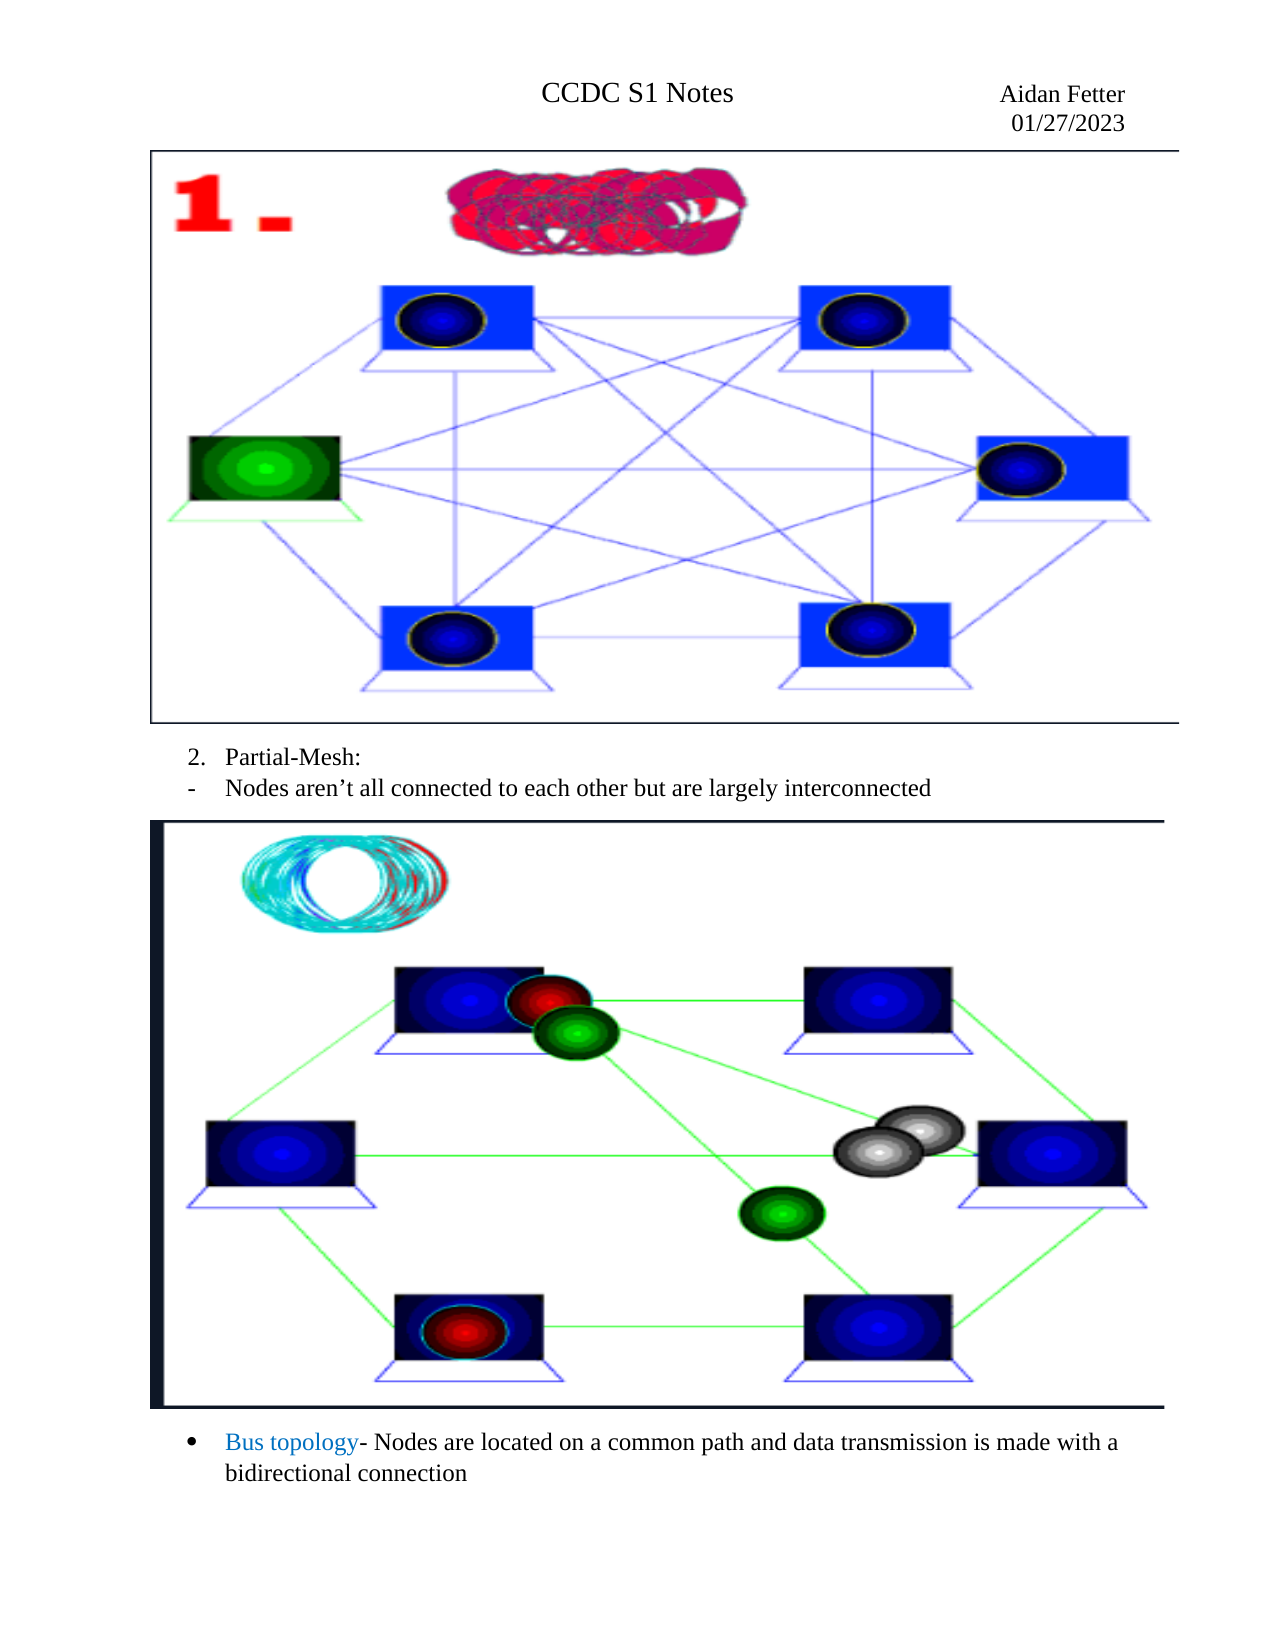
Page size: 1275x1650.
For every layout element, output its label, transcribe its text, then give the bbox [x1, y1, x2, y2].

picture [150, 820, 1165, 1409]
picture [150, 150, 1180, 724]
list Partial-Mesh: [187, 742, 1125, 771]
list Nodes aren’t all connected to each other but are largely interconnected [187, 773, 1125, 802]
list Bus topology- Nodes are located on a common path and data transmission is made with a bidirectional connection [187, 1427, 1125, 1487]
